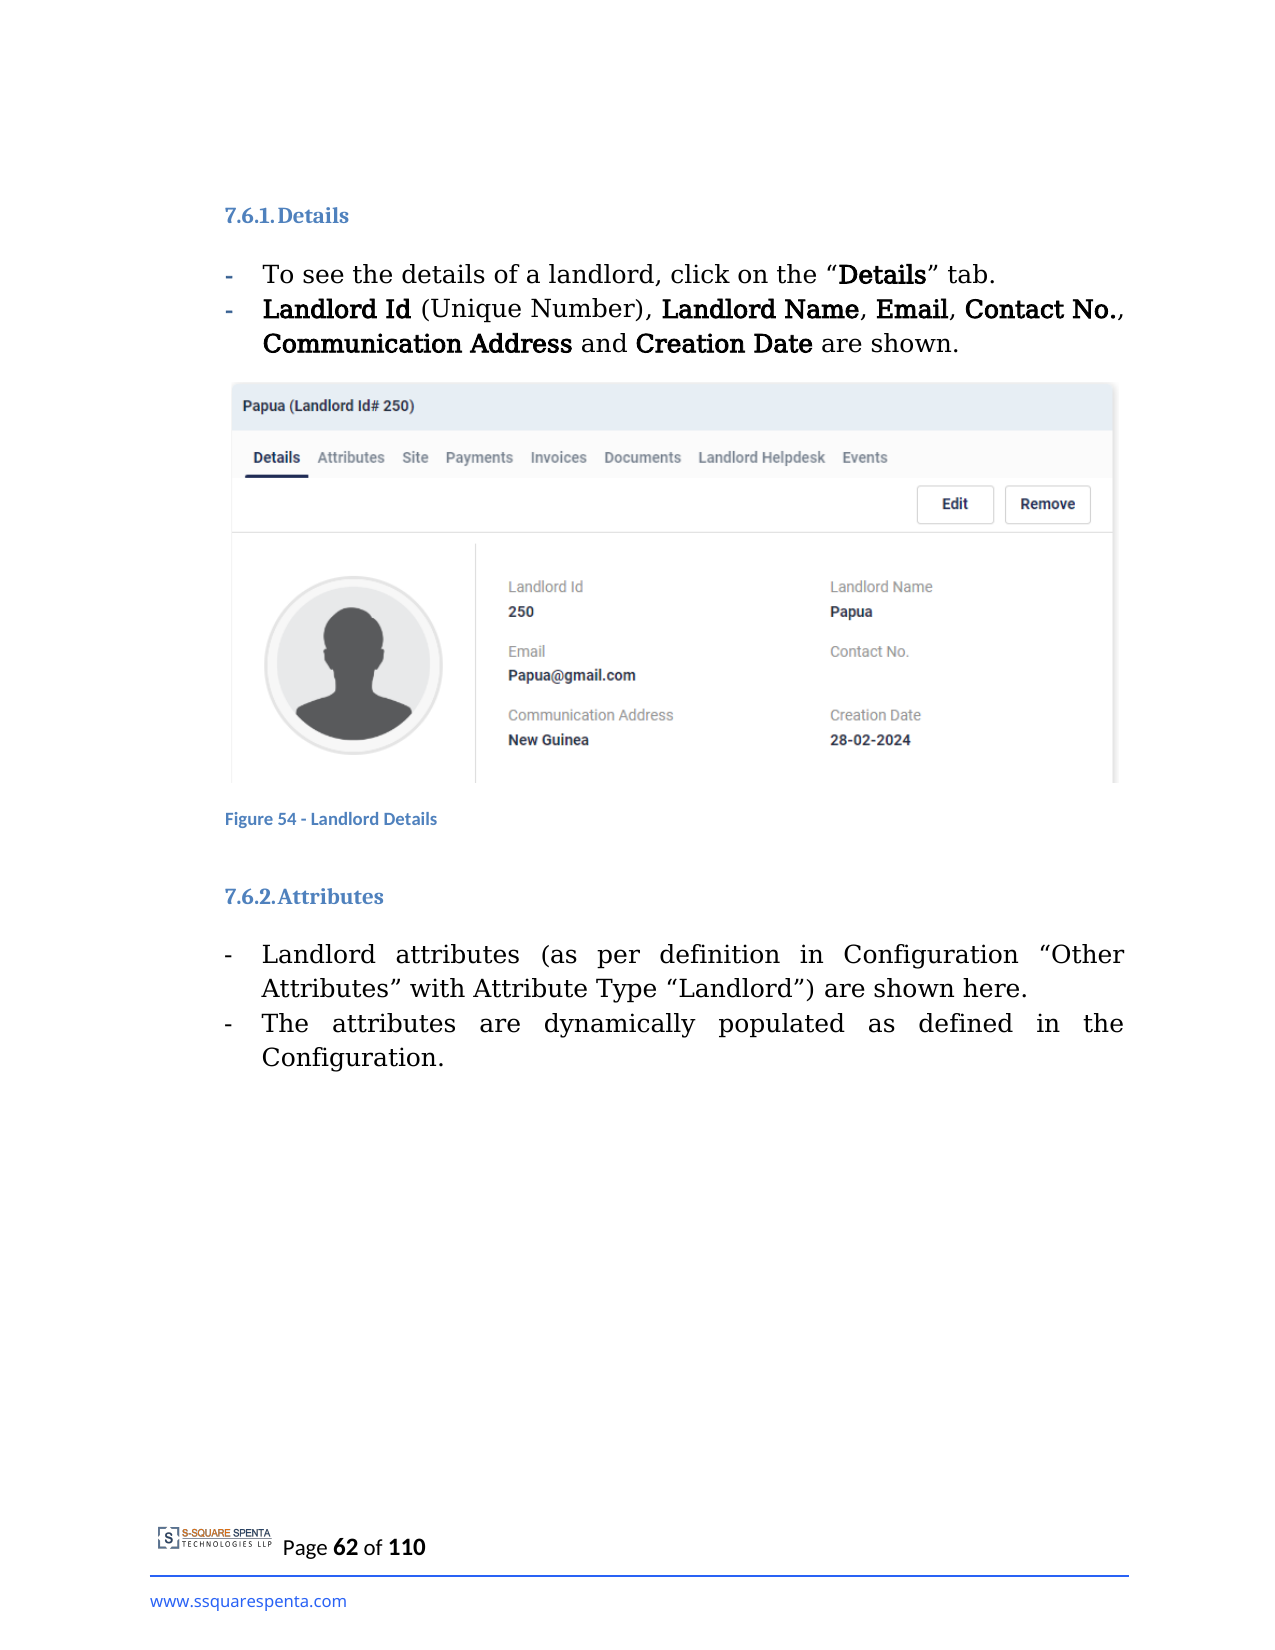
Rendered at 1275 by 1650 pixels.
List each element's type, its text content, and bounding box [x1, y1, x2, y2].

list Landlord attributes (as per definition in Configuration “Other Attributes” with Attribute Type “Landlord”) are shown here. [224, 939, 1125, 1003]
list Landlord Id (Unique Number), Landlord Name, Email, Contact No., Communication Address and Creation Date are shown. [225, 293, 1125, 357]
subtitle Details [225, 203, 1125, 230]
list To see the details of a landlord, click on the “Details” tab. [225, 258, 1125, 288]
list The attributes are dynamically populated as defined in the Configuration. [224, 1008, 1125, 1072]
picture [231, 382, 1119, 783]
picture [150, 1520, 283, 1556]
text Figure 54 - Landlord Details [150, 807, 1125, 830]
subtitle Attributes [225, 883, 1125, 910]
